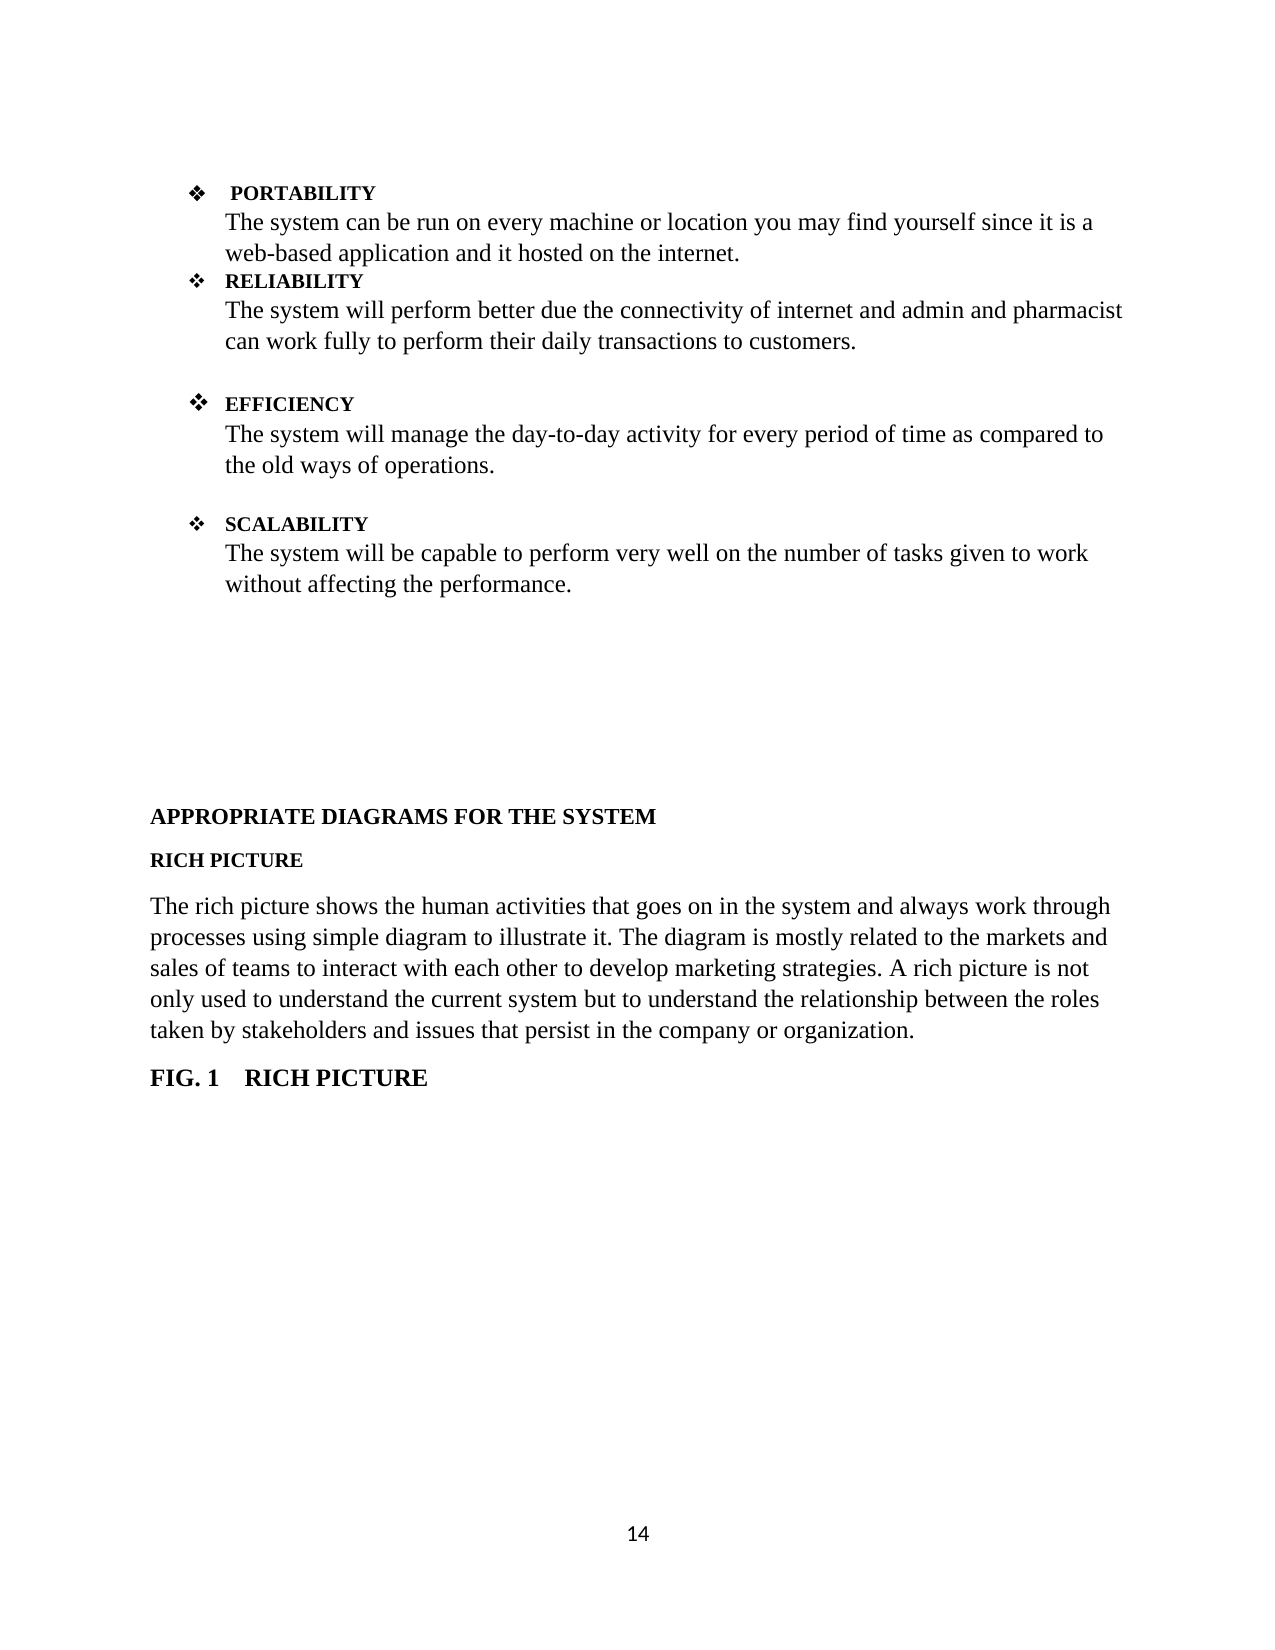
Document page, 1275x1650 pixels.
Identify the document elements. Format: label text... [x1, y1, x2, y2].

list RELIABILITY [187, 269, 1125, 293]
text APPROPRIATE DIAGRAMS FOR THE SYSTEM [150, 803, 1125, 829]
list PORTABILITY [187, 181, 1125, 205]
list The system can be run on every machine or location you may find yourself since it is a web-based application and it hosted on the internet. [225, 207, 1125, 267]
list EFFICIENCY [187, 388, 1125, 417]
list SCALABILITY [187, 512, 1125, 536]
list The system will perform better due the connectivity of internet and admin and pharmacist can work fully to perform their daily transactions to customers. [225, 295, 1125, 355]
text FIG. 1 RICH PICTURE [150, 1063, 1125, 1092]
text The rich picture shows the human activities that goes on in the system and always work through processes using simple diagram to illustrate it. The diagram is mostly related to the markets and sales of teams to interact with each other to develop marketing strategies. A rich picture is not only used to understand the current system but to understand the relationship between the roles taken by stakeholders and issues that persist in the company or organization. [150, 891, 1125, 1044]
text RICH PICTURE [150, 848, 1125, 872]
list The system will be capable to perform very well on the number of tasks given to work without affecting the performance. [225, 538, 1125, 598]
list The system will manage the day-to-day activity for every period of time as compared to the old ways of operations. [225, 419, 1125, 479]
